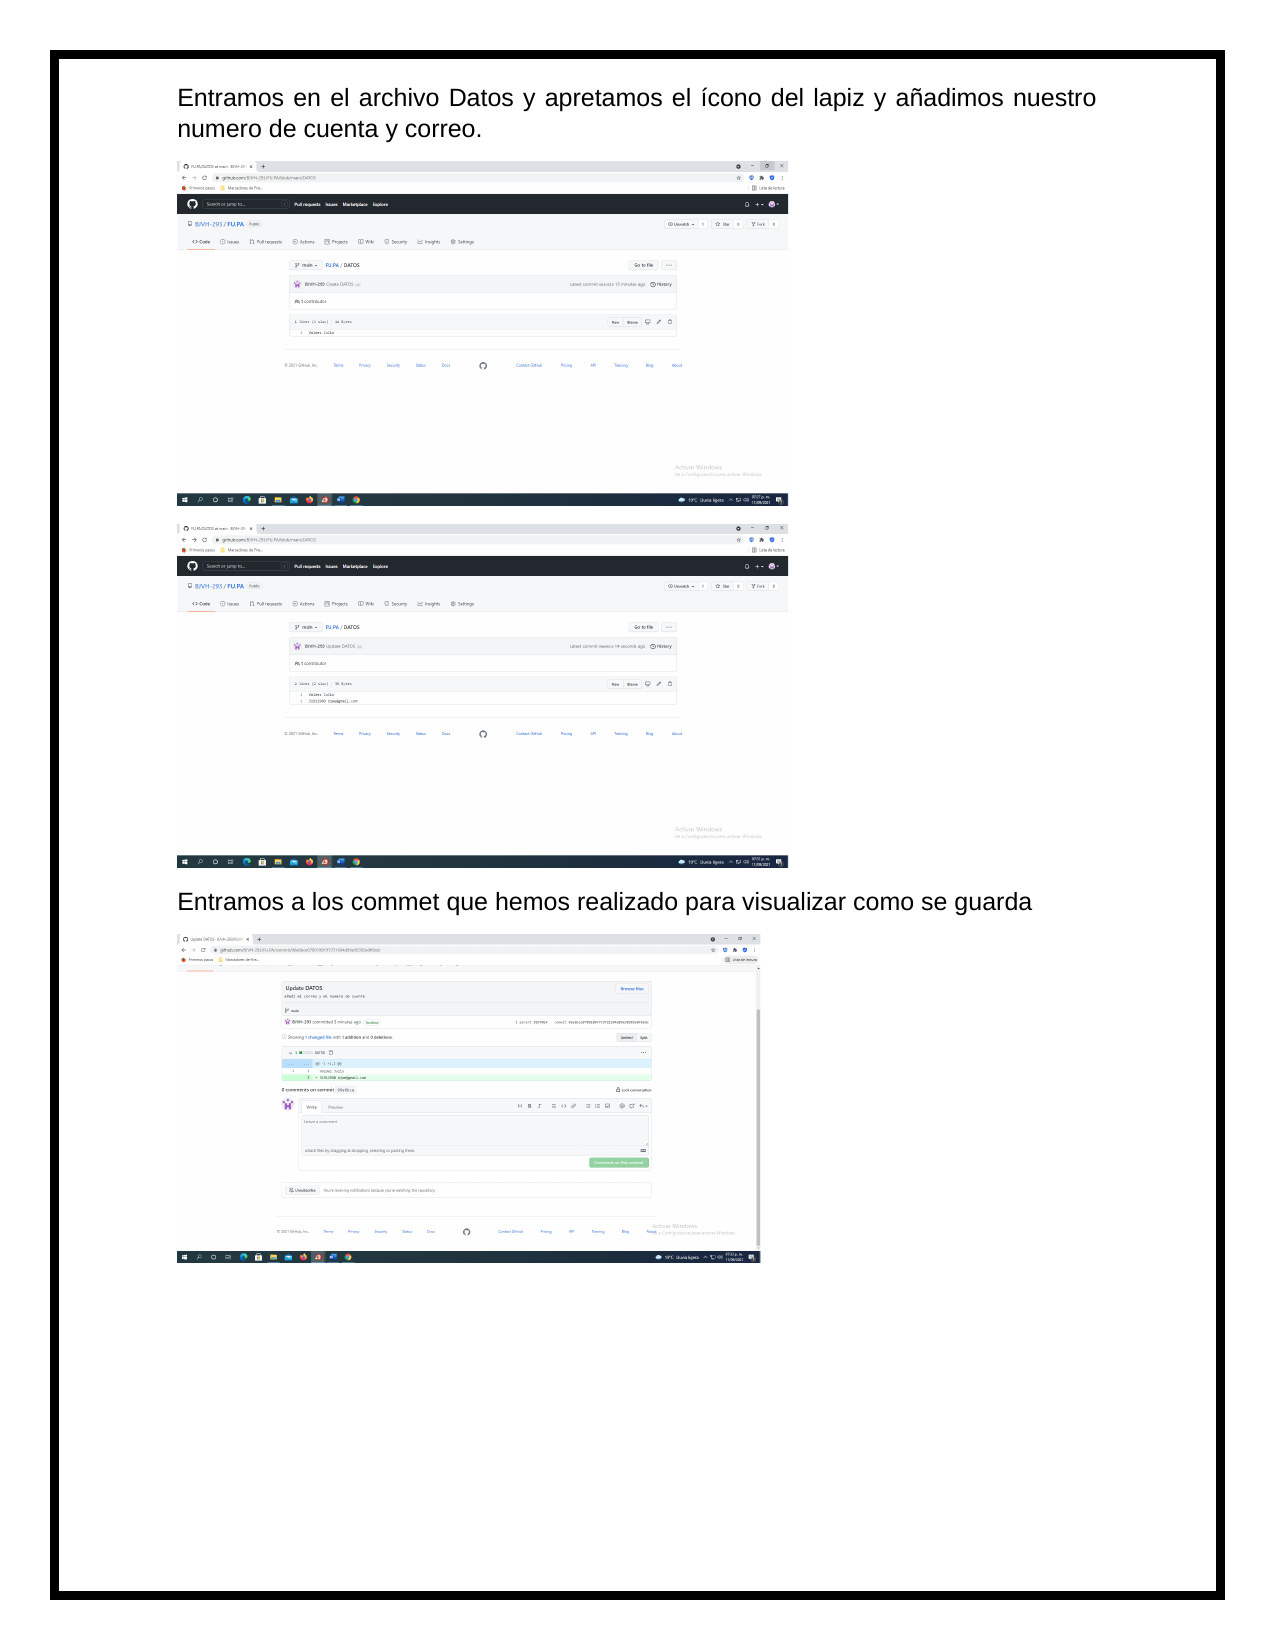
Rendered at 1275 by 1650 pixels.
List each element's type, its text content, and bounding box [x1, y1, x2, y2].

picture [177, 934, 761, 1263]
picture [177, 524, 789, 868]
picture [177, 161, 789, 506]
text Entramos a los commet que hemos realizado para visualizar como se guarda [177, 887, 1098, 915]
text Entramos en el archivo Datos y apretamos el ícono del lapiz y añadimos nuestro numero de cuenta y correo. [177, 83, 1098, 142]
